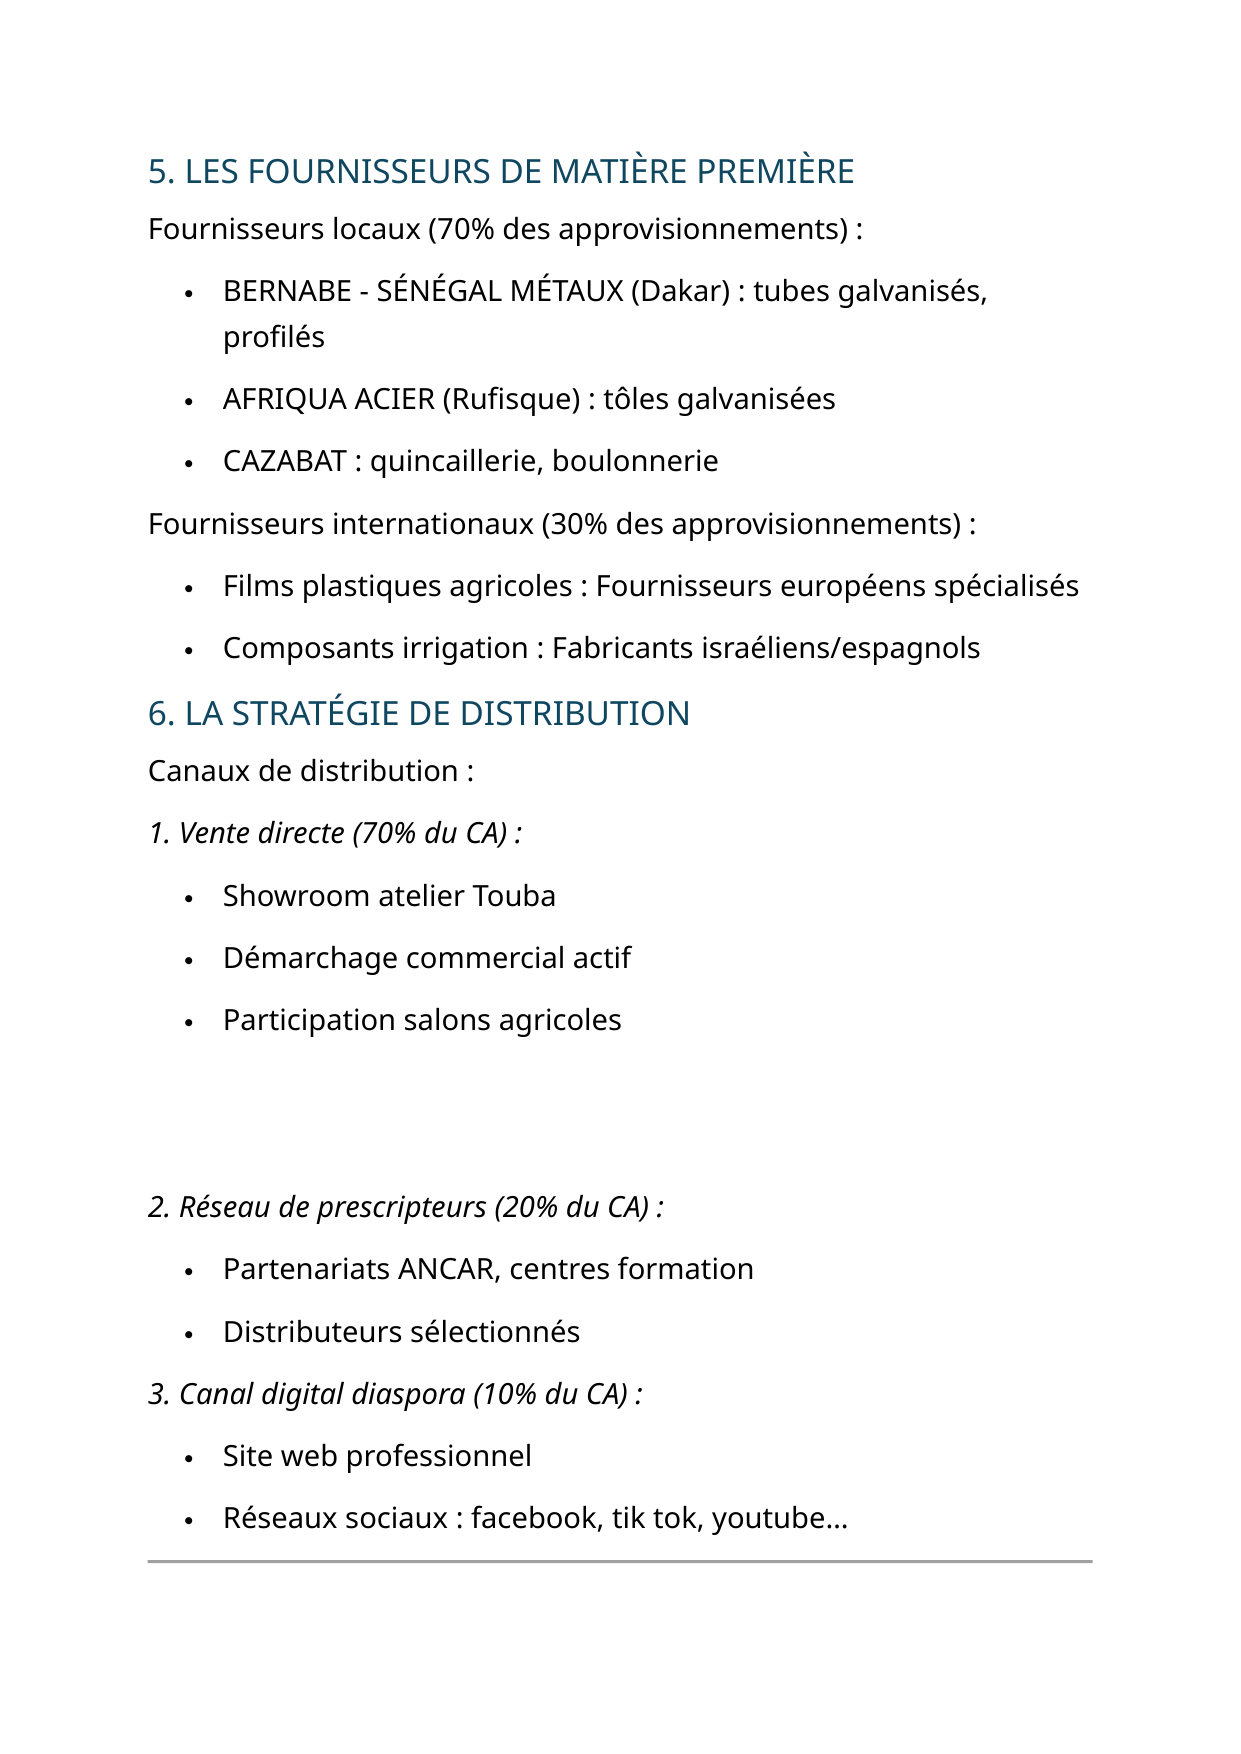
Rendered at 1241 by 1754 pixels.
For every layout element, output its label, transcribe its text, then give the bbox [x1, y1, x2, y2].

list Showroom atelier Touba [185, 875, 1093, 914]
list Réseaux sociaux : facebook, tik tok, youtube… [185, 1498, 1093, 1537]
list Participation salons agricoles [185, 999, 1093, 1039]
list Démarchage commercial actif [185, 937, 1093, 977]
list Site web professionnel [185, 1436, 1093, 1475]
text 1. Vente directe (70% du CA) : [148, 813, 1093, 852]
list Films plastiques agricoles : Fournisseurs européens spécialisés [185, 565, 1093, 605]
subtitle 5. LES FOURNISSEURS DE MATIÈRE PREMIÈRE [148, 148, 1093, 193]
list CAZABAT : quincaillerie, boulonnerie [185, 441, 1093, 480]
list AFRIQUA ACIER (Rufisque) : tôles galvanisées [185, 378, 1093, 418]
list Partenariats ANCAR, centres formation [185, 1249, 1093, 1288]
subtitle 6. LA STRATÉGIE DE DISTRIBUTION [148, 690, 1093, 735]
text Canaux de distribution : [148, 750, 1093, 790]
text Fournisseurs internationaux (30% des approvisionnements) : [148, 503, 1093, 543]
list Composants irrigation : Fabricants israéliens/espagnols [185, 627, 1093, 667]
text 2. Réseau de prescripteurs (20% du CA) : [148, 1186, 1093, 1226]
text Fournisseurs locaux (70% des approvisionnements) : [148, 208, 1093, 248]
list BERNABE - SÉNÉGAL MÉTAUX (Dakar) : tubes galvanisés, profilés [185, 270, 1093, 356]
text 3. Canal digital diaspora (10% du CA) : [148, 1373, 1093, 1413]
list Distributeurs sélectionnés [185, 1311, 1093, 1351]
